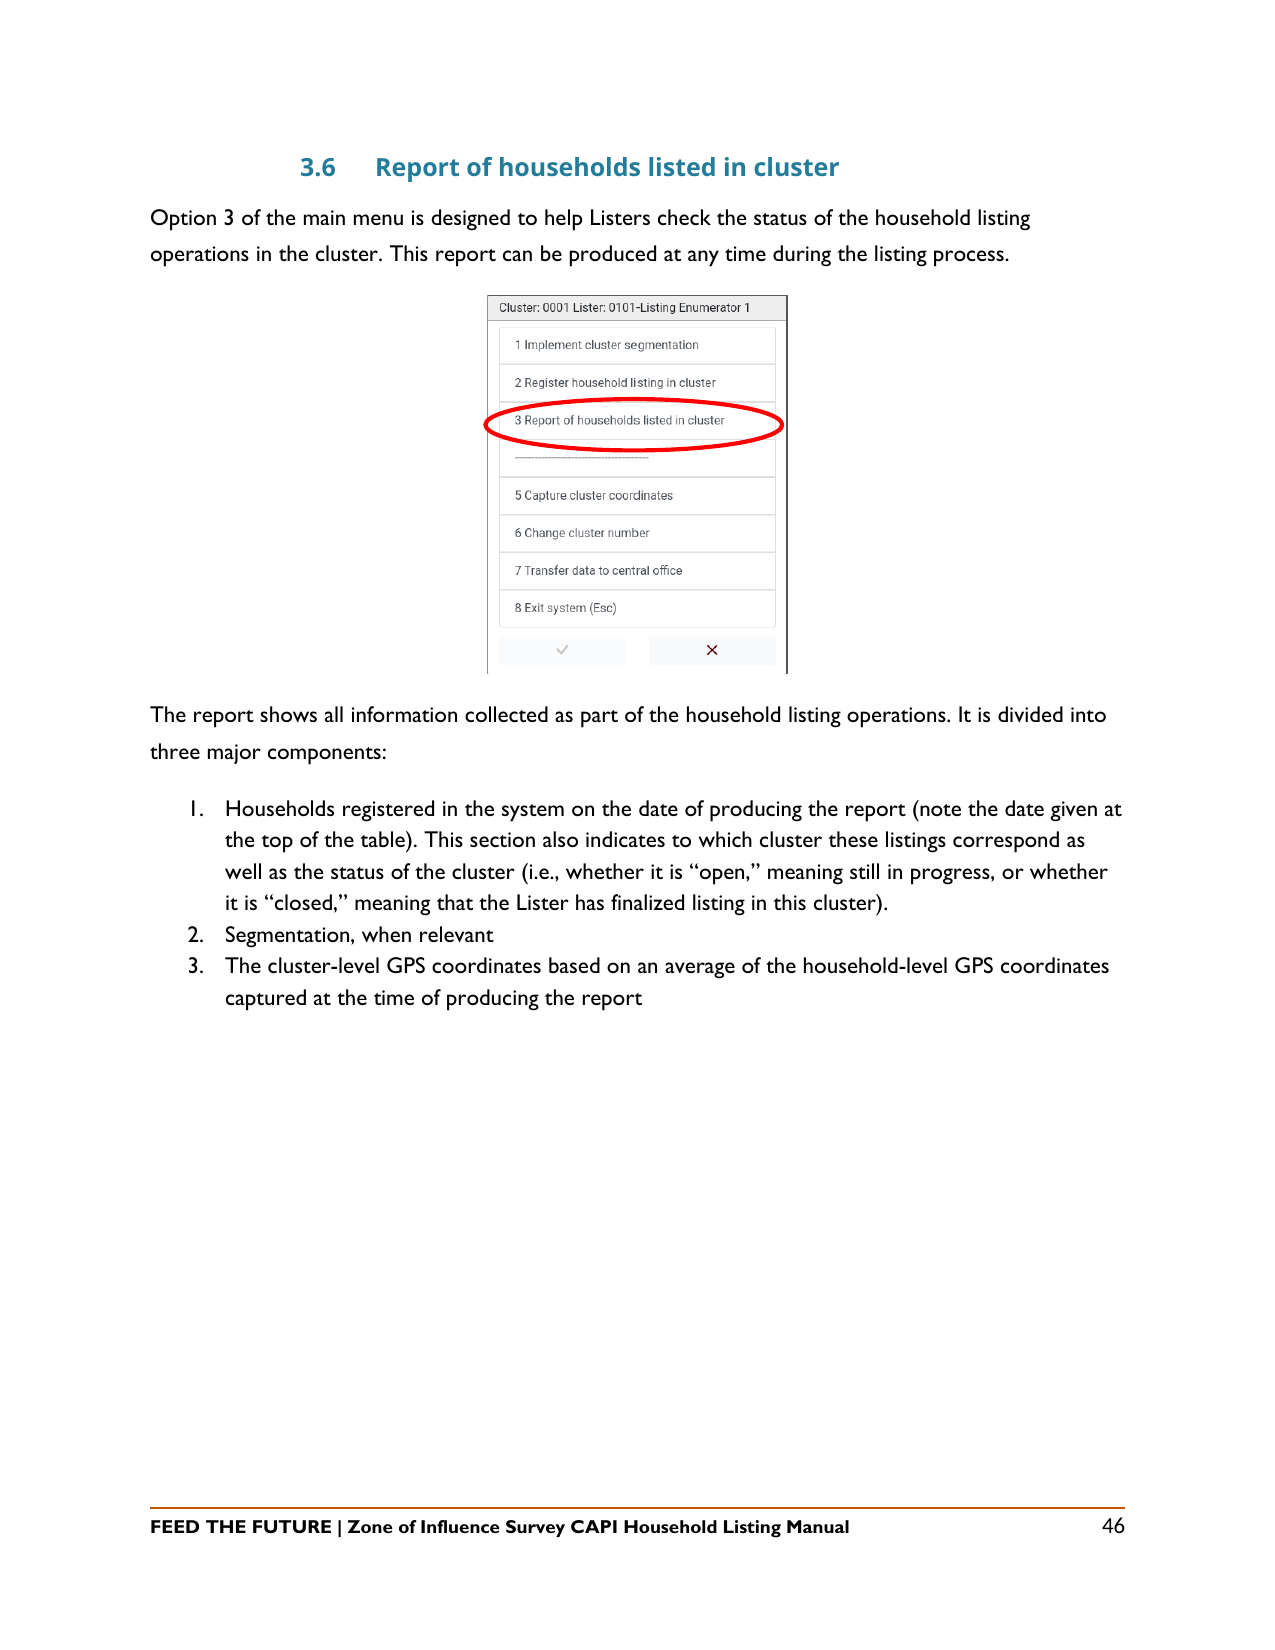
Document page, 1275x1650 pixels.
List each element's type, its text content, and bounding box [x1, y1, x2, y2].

list Segmentation, when relevant [187, 918, 1125, 950]
list Households registered in the system on the date of producing the report (note the date given at the top of the table). This section also indicates to which cluster these listings correspond as well as the status of the cluster (i.e., whether it is “open,” meaning still in progress, or whether it is “closed,” meaning that the Lister has finalized listing in this cluster). [187, 792, 1125, 918]
text The report shows all information collected as part of the household listing operations. It is divided into three major components: [150, 699, 1125, 767]
picture [487, 295, 788, 674]
list The cluster-level GPS coordinates based on an average of the household-level GPS coordinates captured at the time of producing the report [187, 950, 1125, 1013]
text Option 3 of the main menu is designed to help Listers check the status of the household listing operations in the cluster. This report can be produced at any time during the listing process. [150, 202, 1125, 269]
subtitle 3.6 Report of households listed in cluster [225, 150, 1125, 184]
picture [488, 402, 779, 448]
